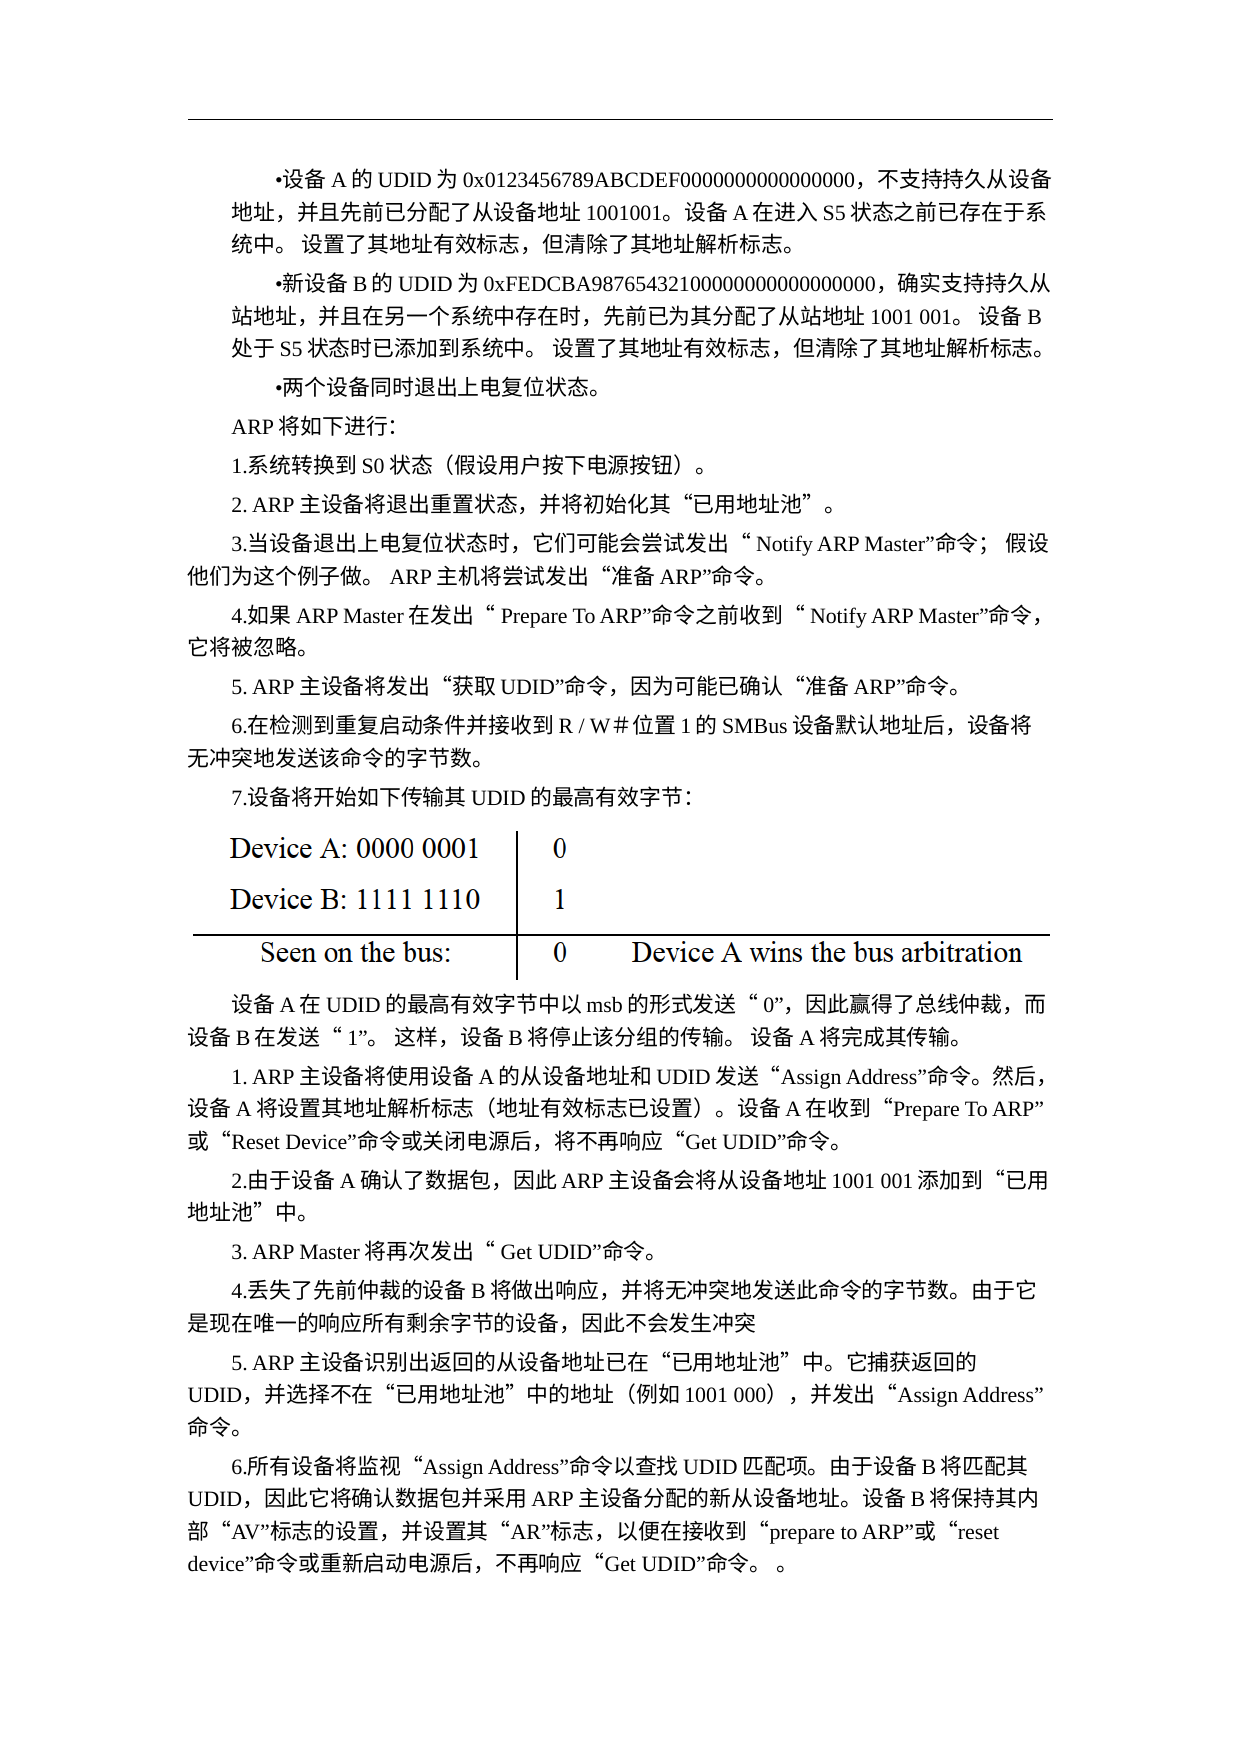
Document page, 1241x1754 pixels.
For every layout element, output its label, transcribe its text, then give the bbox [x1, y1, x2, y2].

text 设备A在UDID的最高有效字节中以msb的形式发送“ 0”，因此赢得了总线仲裁，而设备B在发送“ 1”。 这样，设备B将停止该分组的传输。 设备A将完成其传输。 [187, 987, 1053, 1052]
text •两个设备同时退出上电复位状态。 [231, 370, 1053, 402]
text 3. ARP Master将再次发出“ Get UDID”命令。 [187, 1234, 1053, 1266]
text 4.丢失了先前仲裁的设备B将做出响应，并将无冲突地发送此命令的字节数。由于它是现在唯一的响应所有剩余字节的设备，因此不会发生冲突 [187, 1273, 1053, 1338]
text 2. ARP主设备将退出重置状态，并将初始化其“已用地址池”。 [187, 487, 1053, 519]
text •新设备B的UDID为0xFEDCBA98765432100000000000000000，确实支持持久从站地址，并且在另一个系统中存在时，先前已为其分配了从站地址1001 001。 设备B处于S5状态时已添加到系统中。 设置了其地址有效标志，但清除了其地址解析标志。 [231, 266, 1053, 363]
picture [187, 818, 1053, 980]
text 2.由于设备A确认了数据包，因此ARP主设备会将从设备地址1001 001添加到“已用地址池”中。 [187, 1162, 1053, 1227]
text 3.当设备退出上电复位状态时，它们可能会尝试发出“ Notify ARP Master”命令； 假设他们为这个例子做。 ARP主机将尝试发出“准备ARP”命令。 [187, 526, 1053, 591]
text 1. ARP主设备将使用设备A的从设备地址和UDID发送“Assign Address”命令。然后，设备A将设置其地址解析标志（地址有效标志已设置）。设备A在收到“Prepare To ARP”或“Reset Device”命令或关闭电源后，将不再响应“Get UDID”命令。 [187, 1058, 1053, 1156]
text 5. ARP主设备将发出“获取UDID”命令，因为可能已确认“准备ARP”命令。 [187, 669, 1053, 701]
text 5. ARP主设备识别出返回的从设备地址已在“已用地址池”中。它捕获返回的UDID，并选择不在“已用地址池”中的地址（例如1001 000），并发出“Assign Address”命令。 [187, 1344, 1053, 1442]
text 7.设备将开始如下传输其UDID的最高有效字节： [187, 779, 1053, 812]
text 1.系统转换到S0状态（假设用户按下电源按钮）。 [187, 448, 1053, 480]
text 4.如果ARP Master在发出“ Prepare To ARP”命令之前收到“ Notify ARP Master”命令，它将被忽略。 [187, 597, 1053, 662]
text ARP将如下进行： [187, 409, 1053, 441]
text 6.在检测到重复启动条件并接收到R / W＃位置1的SMBus设备默认地址后，设备将无冲突地发送该命令的字节数。 [187, 708, 1053, 773]
text 6.所有设备将监视“Assign Address”命令以查找UDID匹配项。由于设备B将匹配其UDID，因此它将确认数据包并采用ARP主设备分配的新从设备地址。设备B将保持其内部“AV”标志的设置，并设置其“AR”标志，以便在接收到“prepare to ARP”或“reset device”命令或重新启动电源后，不再响应“Get UDID”命令。 。 [187, 1448, 1053, 1578]
text •设备A的UDID为0x0123456789ABCDEF0000000000000000，不支持持久从设备地址，并且先前已分配了从设备地址1001001。设备A在进入S5状态之前已存在于系统中。 设置了其地址有效标志，但清除了其地址解析标志。 [231, 162, 1053, 259]
